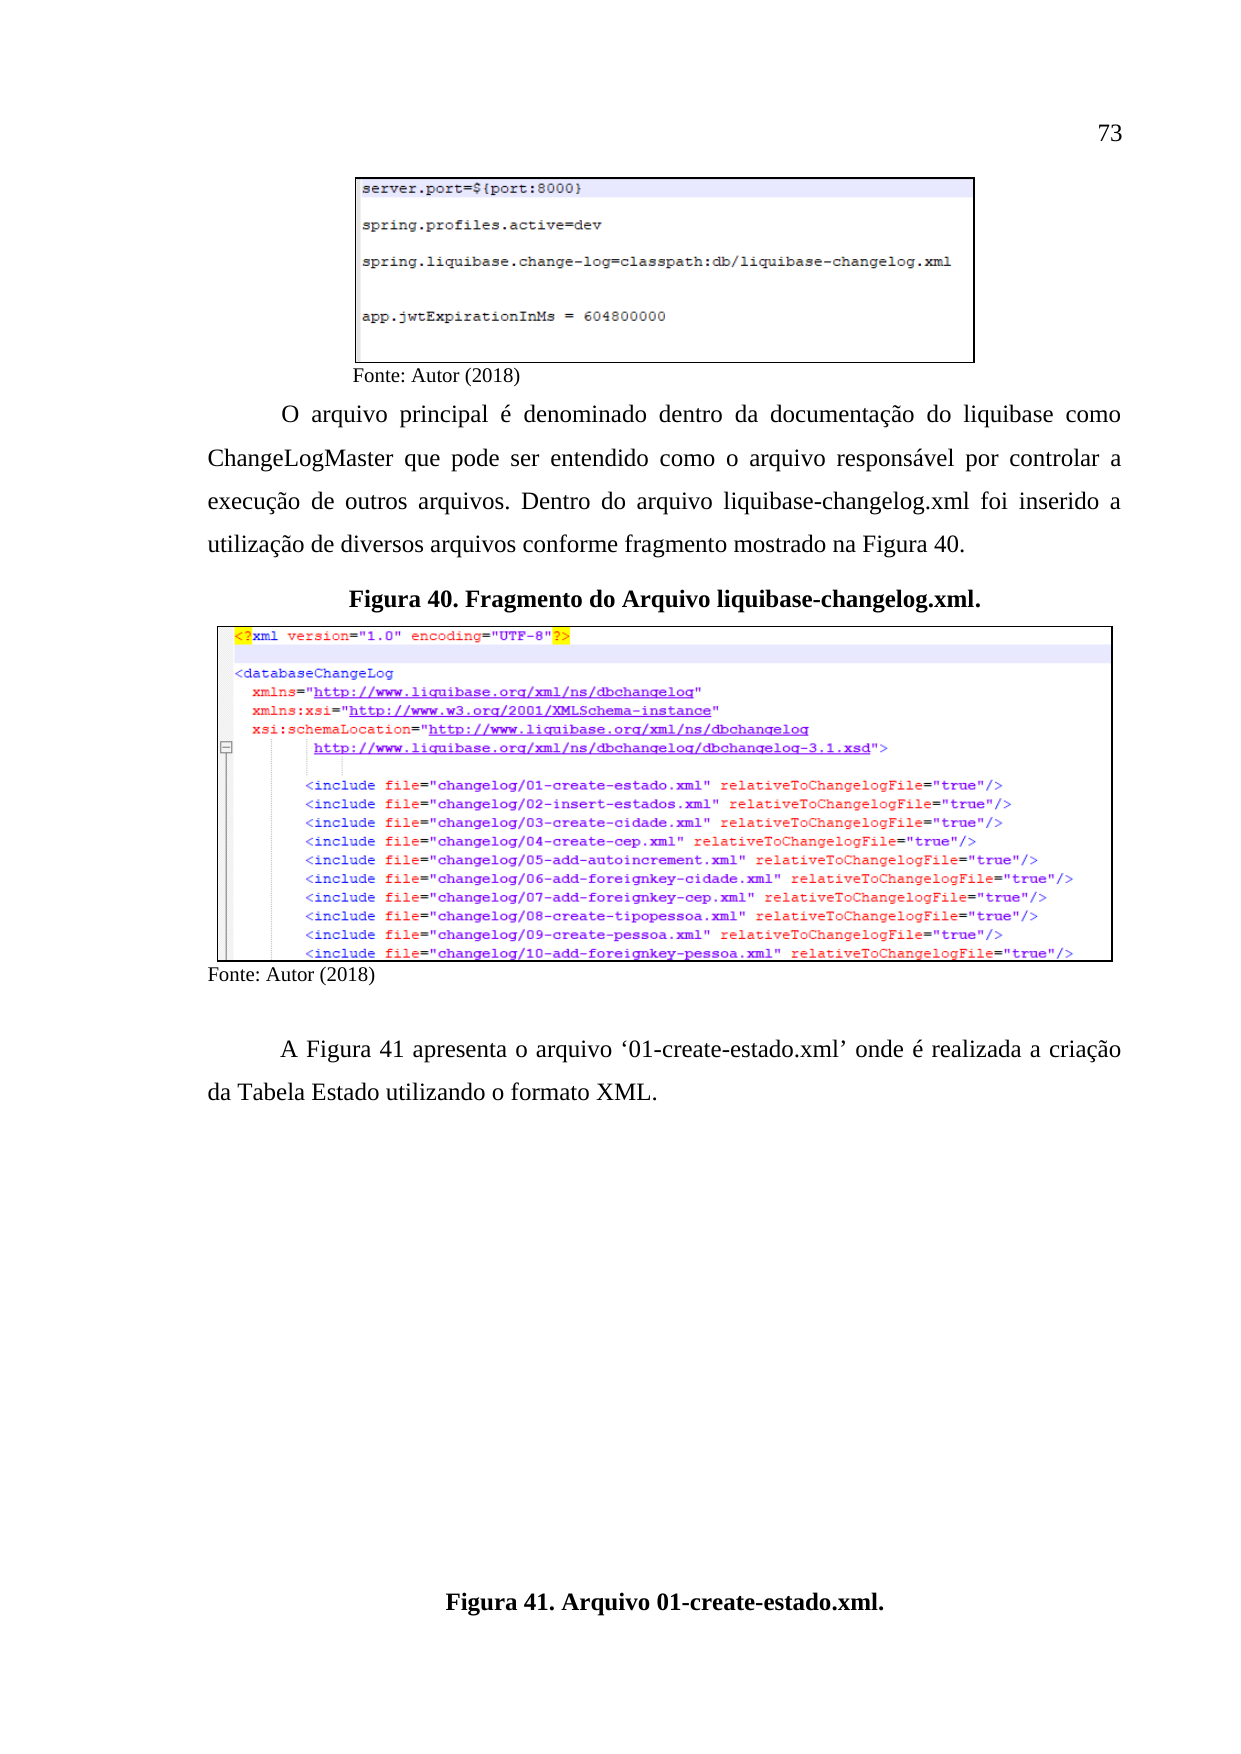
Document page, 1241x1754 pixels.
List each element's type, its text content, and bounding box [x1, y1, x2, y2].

picture [356, 179, 973, 362]
text A Figura 41 apresenta o arquivo ‘01-create-estado.xml’ onde é realizada a criação da Tabela Estado utilizando o formato XML. [207, 1034, 1122, 1106]
text O arquivo principal é denominado dentro da documentação do liquibase como ChangeLogMaster que pode ser entendido como o arquivo responsável por controlar a execução de outros arquivos. Dentro do arquivo liquibase-changelog.xml foi inserido a utilização de diversos arquivos conforme fragmento mostrado na Figura 40. [207, 399, 1122, 558]
text Fonte: Autor (2018) [207, 363, 1122, 387]
text Fonte: Autor (2018) [207, 962, 1122, 986]
text Figura 41. Arquivo 01-create-estado.xml. [207, 1587, 1122, 1615]
picture [218, 627, 1111, 960]
text Figura 40. Fragmento do Arquivo liquibase-changelog.xml. [207, 584, 1122, 613]
